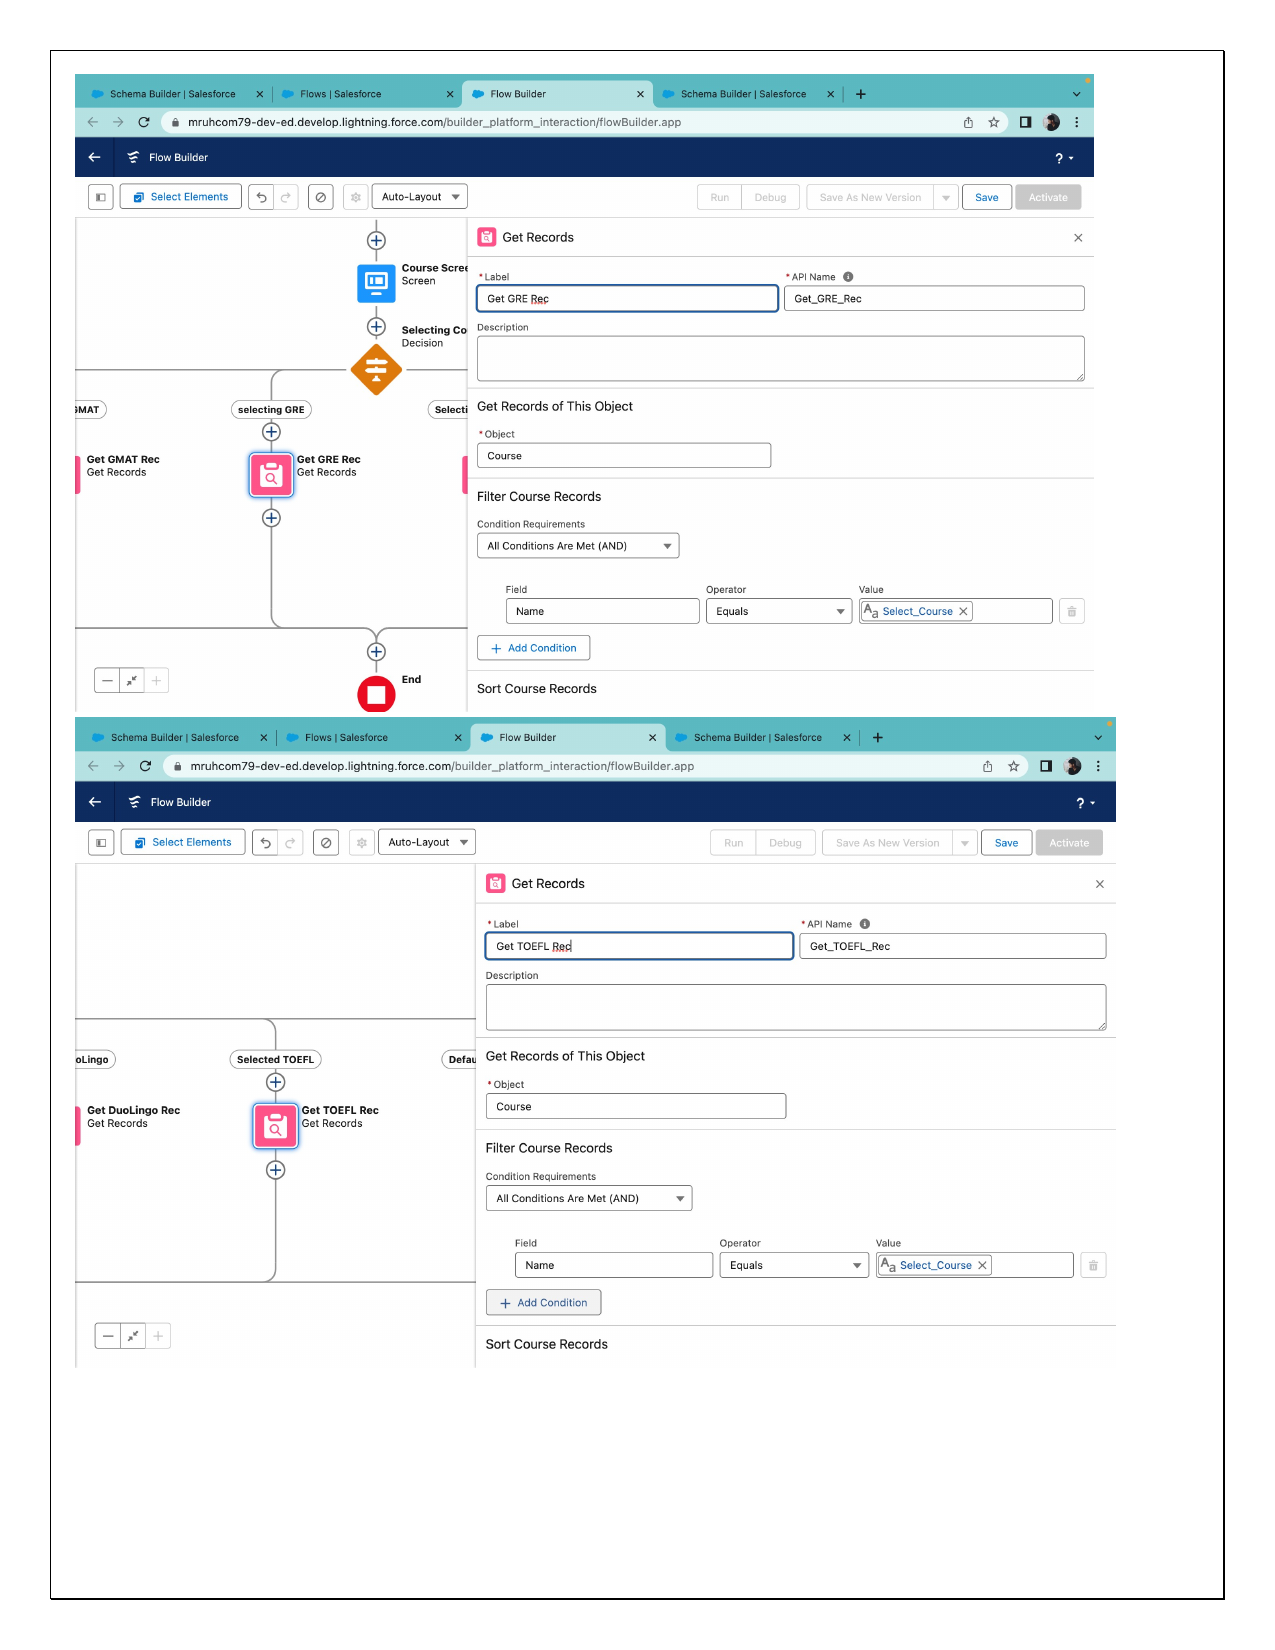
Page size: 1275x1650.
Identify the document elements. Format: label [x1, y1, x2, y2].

picture [75, 74, 1094, 712]
picture [75, 717, 1116, 1368]
